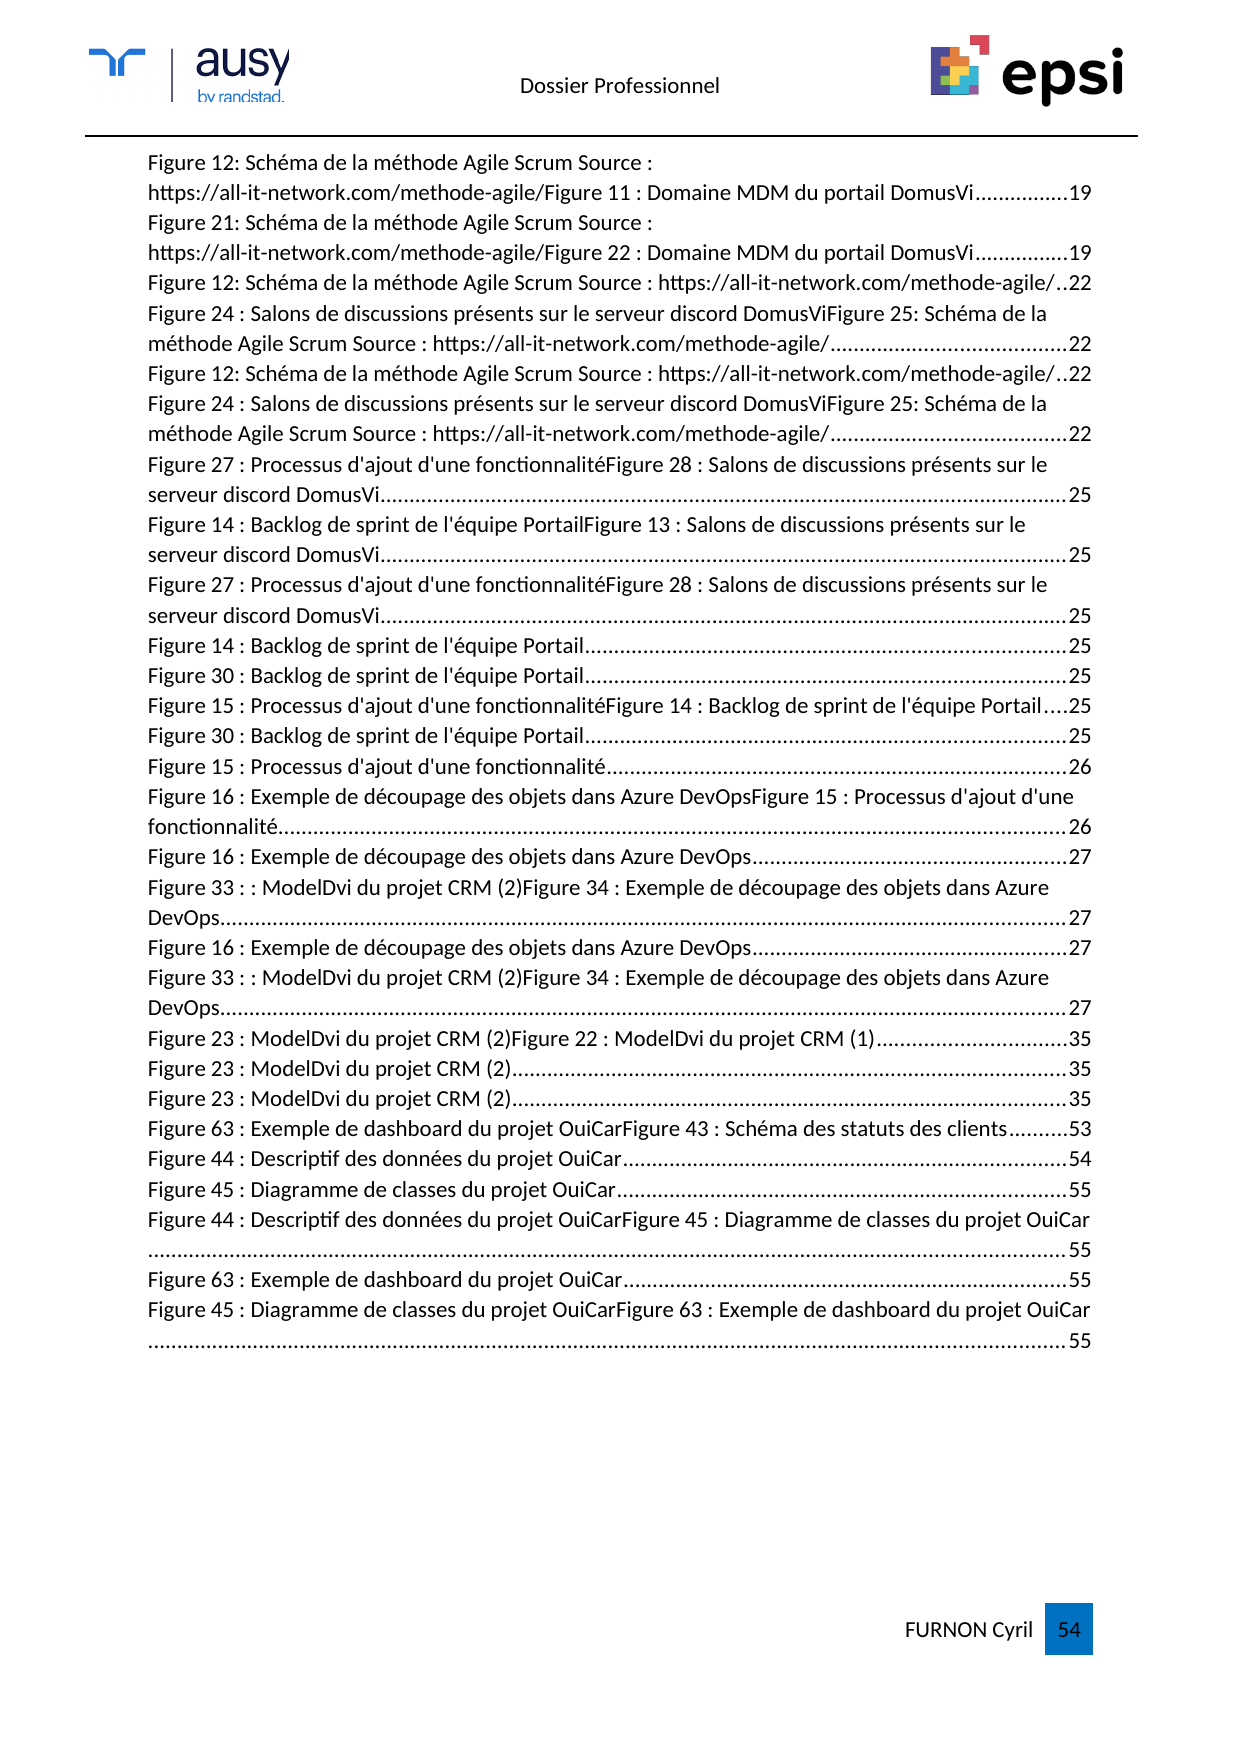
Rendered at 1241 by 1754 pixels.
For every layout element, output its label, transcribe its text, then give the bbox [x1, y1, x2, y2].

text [148, 208, 1093, 266]
text Figure 12: Schéma de la méthode Agile Scrum Source : https://all-it-network.com/methode-agile/ 22 [148, 268, 1093, 296]
text Figure 44 : Descriptif des données du projet OuiCar 54 [148, 1144, 1093, 1172]
text Figure 23 : ModelDvi du projet CRM (2) 35 [148, 1054, 1093, 1082]
text Figure 23 : ModelDvi du projet CRM (2)Figure 22 : ModelDvi du projet CRM (1) 35 [148, 1024, 1093, 1052]
text Figure 12: Schéma de la méthode Agile Scrum Source : https://all-it-network.com/methode-agile/ 22 [148, 359, 1093, 387]
text Figure 27 : Processus d'ajout d'une fonctionnalitéFigure 28 : Salons de discussions présents sur le serveur discord DomusVi 25 [148, 571, 1093, 629]
text Figure 33 : : ModelDvi du projet CRM (2)Figure 34 : Exemple de découpage des objets dans Azure DevOps 27 [148, 873, 1093, 931]
text Figure 30 : Backlog de sprint de l'équipe Portail 25 [148, 722, 1093, 749]
text Figure 30 : Backlog de sprint de l'équipe Portail 25 [148, 661, 1093, 689]
text Figure 24 : Salons de discussions présents sur le serveur discord DomusViFigure 25: Schéma de la méthode Agile Scrum Source : https://all-it-network.com/methode-agile/ 22 [148, 389, 1093, 447]
text Figure 33 : : ModelDvi du projet CRM (2)Figure 34 : Exemple de découpage des objets dans Azure DevOps 27 [148, 963, 1093, 1021]
text Figure 63 : Exemple de dashboard du projet OuiCar 55 [148, 1265, 1093, 1293]
text Figure 14 : Backlog de sprint de l'équipe Portail 25 [148, 631, 1093, 659]
text Figure 63 : Exemple de dashboard du projet OuiCarFigure 43 : Schéma des statuts des clients 53 [148, 1114, 1093, 1142]
text Figure 45 : Diagramme de classes du projet OuiCarFigure 63 : Exemple de dashboard du projet OuiCar 55 [148, 1296, 1093, 1354]
text Figure 12: Schéma de la méthode Agile Scrum Source : https://all-it-network.com/methode-agile/Figure 11 : Domaine MDM du portail DomusVi 19 [148, 148, 1093, 206]
text Figure 16 : Exemple de découpage des objets dans Azure DevOpsFigure 15 : Processus d'ajout d'une fonctionnalité 26 [148, 782, 1093, 840]
text Figure 14 : Backlog de sprint de l'équipe PortailFigure 13 : Salons de discussions présents sur le serveur discord DomusVi 25 [148, 510, 1093, 568]
text Figure 24 : Salons de discussions présents sur le serveur discord DomusViFigure 25: Schéma de la méthode Agile Scrum Source : https://all-it-network.com/methode-agile/ 22 [148, 299, 1093, 357]
picture [88, 48, 289, 102]
text Figure 15 : Processus d'ajout d'une fonctionnalitéFigure 14 : Backlog de sprint de l'équipe Portail 25 [148, 691, 1093, 719]
text Figure 45 : Diagramme de classes du projet OuiCar 55 [148, 1175, 1093, 1203]
text Figure 44 : Descriptif des données du projet OuiCarFigure 45 : Diagramme de classes du projet OuiCar 55 [148, 1205, 1093, 1263]
text Figure 16 : Exemple de découpage des objets dans Azure DevOps 27 [148, 842, 1093, 870]
text Figure 15 : Processus d'ajout d'une fonctionnalité 26 [148, 752, 1093, 780]
text Figure 16 : Exemple de découpage des objets dans Azure DevOps 27 [148, 933, 1093, 961]
text Figure 27 : Processus d'ajout d'une fonctionnalitéFigure 28 : Salons de discussions présents sur le serveur discord DomusVi 25 [148, 450, 1093, 508]
text Figure 23 : ModelDvi du projet CRM (2) 35 [148, 1084, 1093, 1112]
